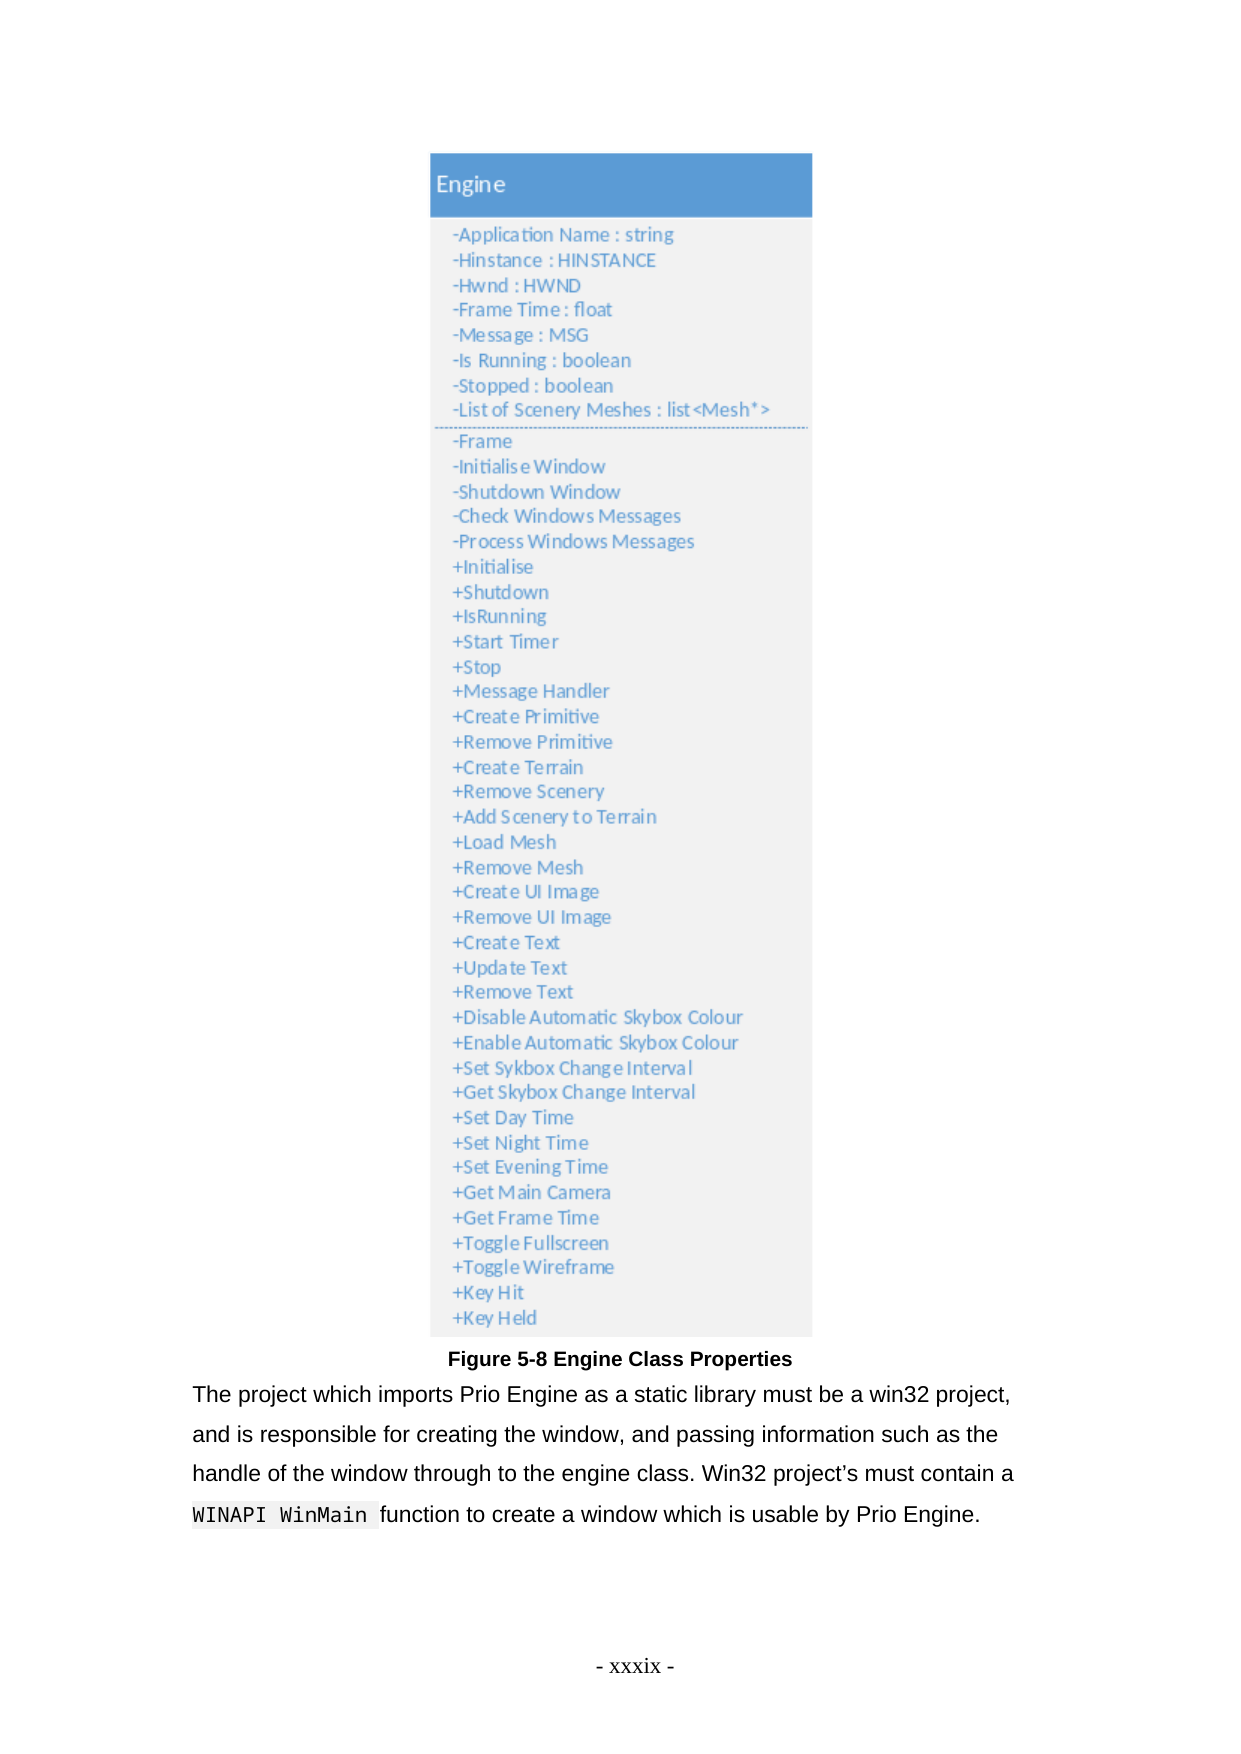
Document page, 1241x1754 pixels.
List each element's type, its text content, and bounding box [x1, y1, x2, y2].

text The project which imports Prio Engine as a static library must be a win32 project, and is responsible for creating the window, and passing information such as the handle of the window through to the engine class. Win32 project’s must contain a WINAPI WinMain function to create a window which is usable by Prio Engine. [192, 1381, 1048, 1529]
